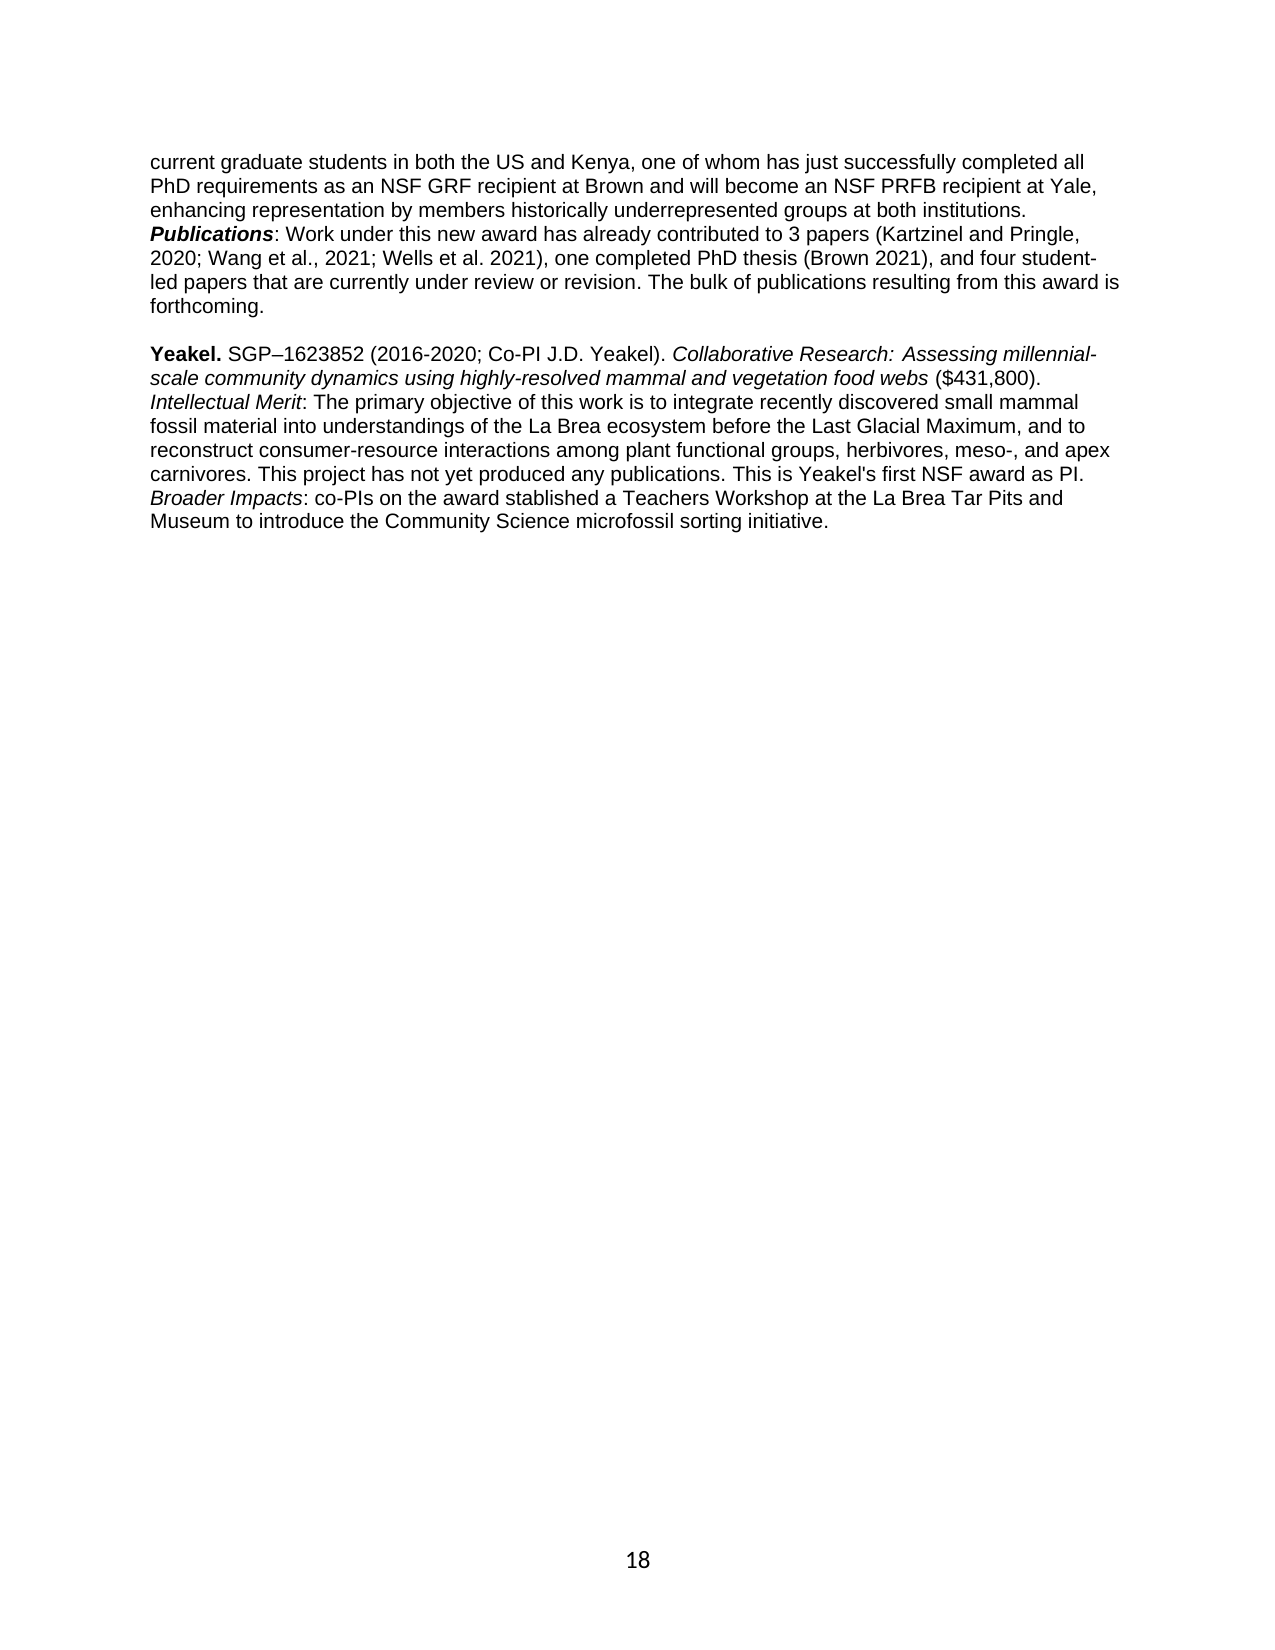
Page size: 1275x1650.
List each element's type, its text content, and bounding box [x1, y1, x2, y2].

text Yeakel. SGP–1623852 (2016-2020; Co-PI J.D. Yeakel). Collaborative Research: Assessing millennial-scale community dynamics using highly-resolved mammal and vegetation food webs ($431,800). Intellectual Merit: The primary objective of this work is to integrate recently discovered small mammal fossil material into understandings of the La Brea ecosystem before the Last Glacial Maximum, and to reconstruct consumer-resource interactions among plant functional groups, herbivores, meso-, and apex carnivores. This project has not yet produced any publications. This is Yeakel's first NSF award as PI. Broader Impacts: co-PIs on the award stablished a Teachers Workshop at the La Brea Tar Pits and Museum to introduce the Community Science microfossil sorting initiative. [150, 342, 1125, 533]
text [150, 150, 1125, 318]
